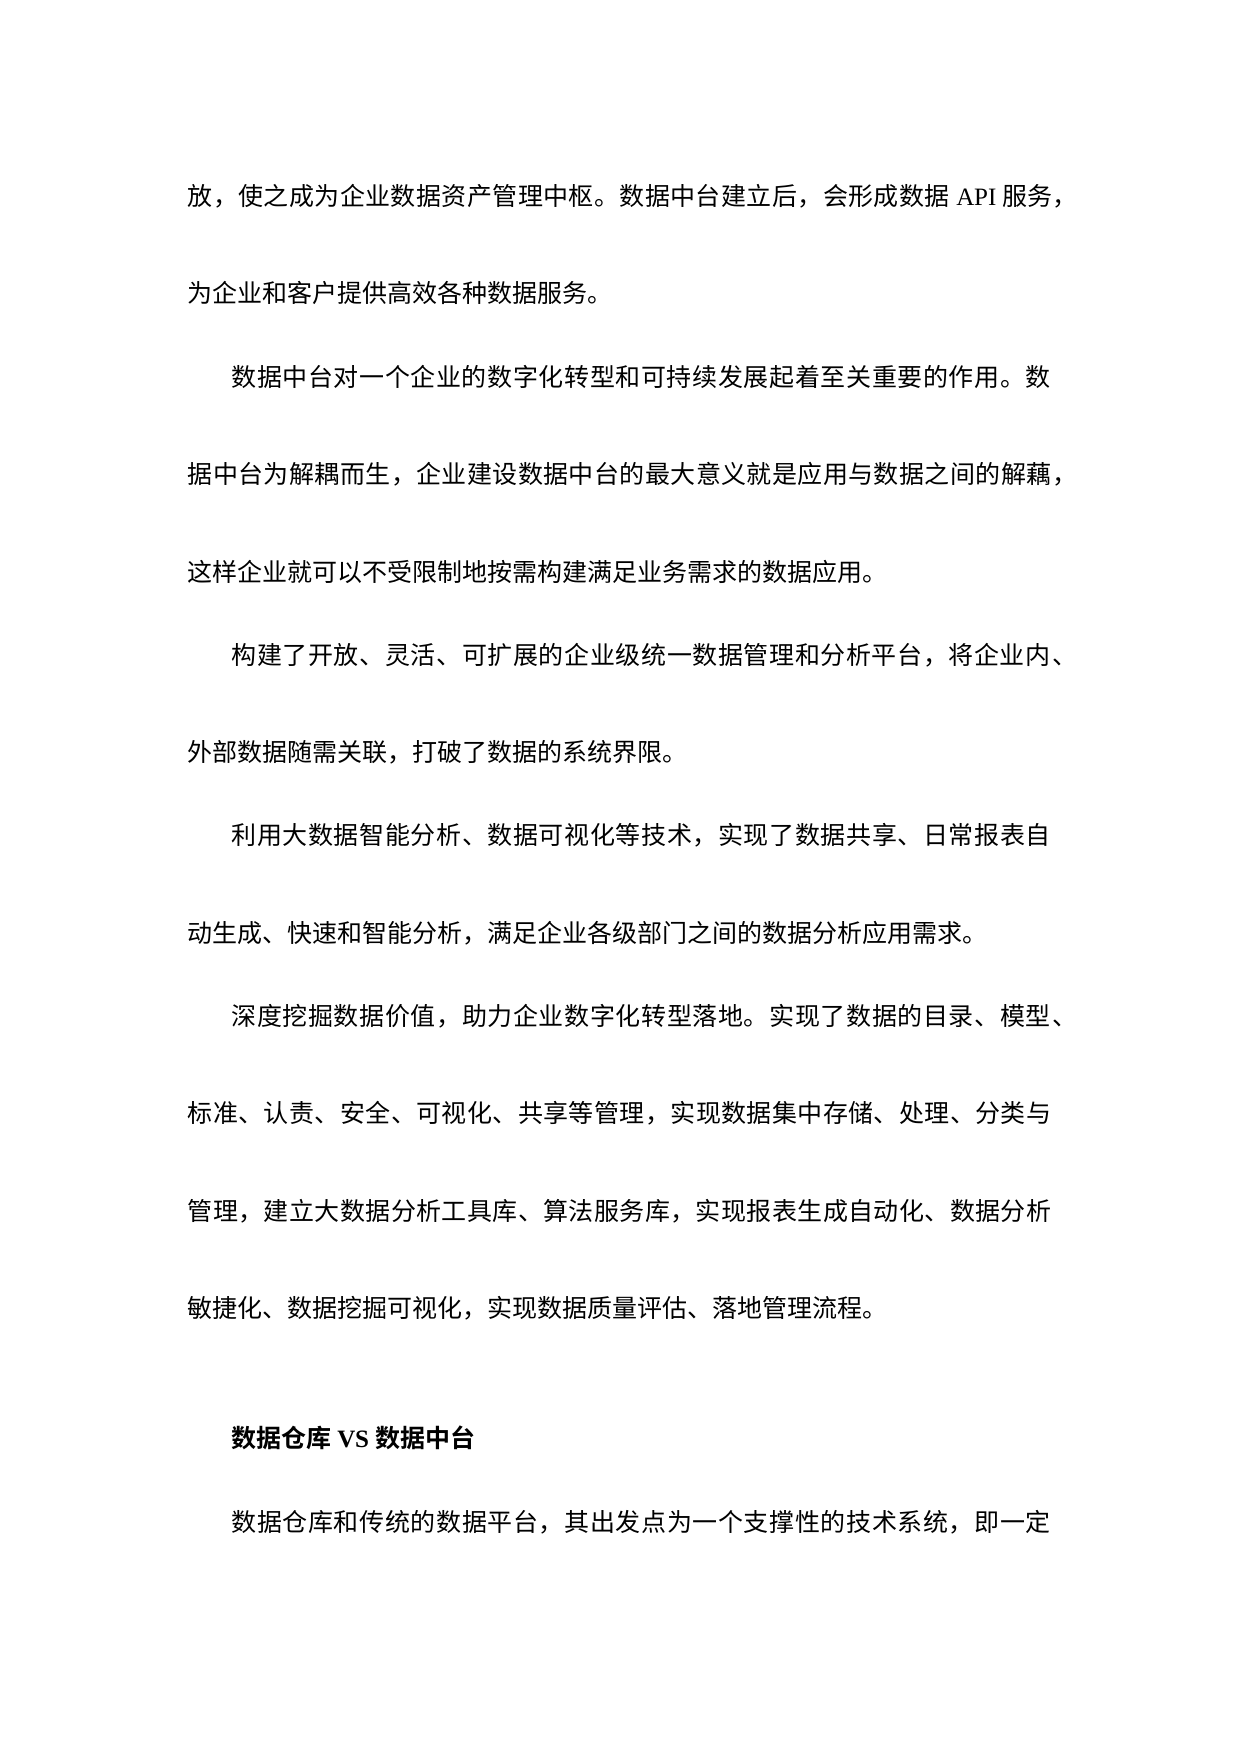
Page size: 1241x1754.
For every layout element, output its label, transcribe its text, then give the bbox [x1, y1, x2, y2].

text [187, 1488, 1053, 1553]
text 数据中台对一个企业的数字化转型和可持续发展起着至关重要的作用。数据中台为解耦而生，企业建设数据中台的最大意义就是应用与数据之间的解藕，这样企业就可以不受限制地按需构建满足业务需求的数据应用。 [187, 343, 1053, 603]
text 构建了开放、灵活、可扩展的企业级统一数据管理和分析平台，将企业内、外部数据随需关联，打破了数据的系统界限。 [187, 621, 1053, 783]
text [187, 162, 1053, 324]
text 深度挖掘数据价值，助力企业数字化转型落地。实现了数据的目录、模型、标准、认责、安全、可视化、共享等管理，实现数据集中存储、处理、分类与管理，建立大数据分析工具库、算法服务库，实现报表生成自动化、数据分析敏捷化、数据挖掘可视化，实现数据质量评估、落地管理流程。 [187, 982, 1053, 1339]
text 数据仓库 VS 数据中台 [187, 1404, 1053, 1469]
text 利用大数据智能分析、数据可视化等技术，实现了数据共享、日常报表自动生成、快速和智能分析，满足企业各级部门之间的数据分析应用需求。 [187, 801, 1053, 964]
